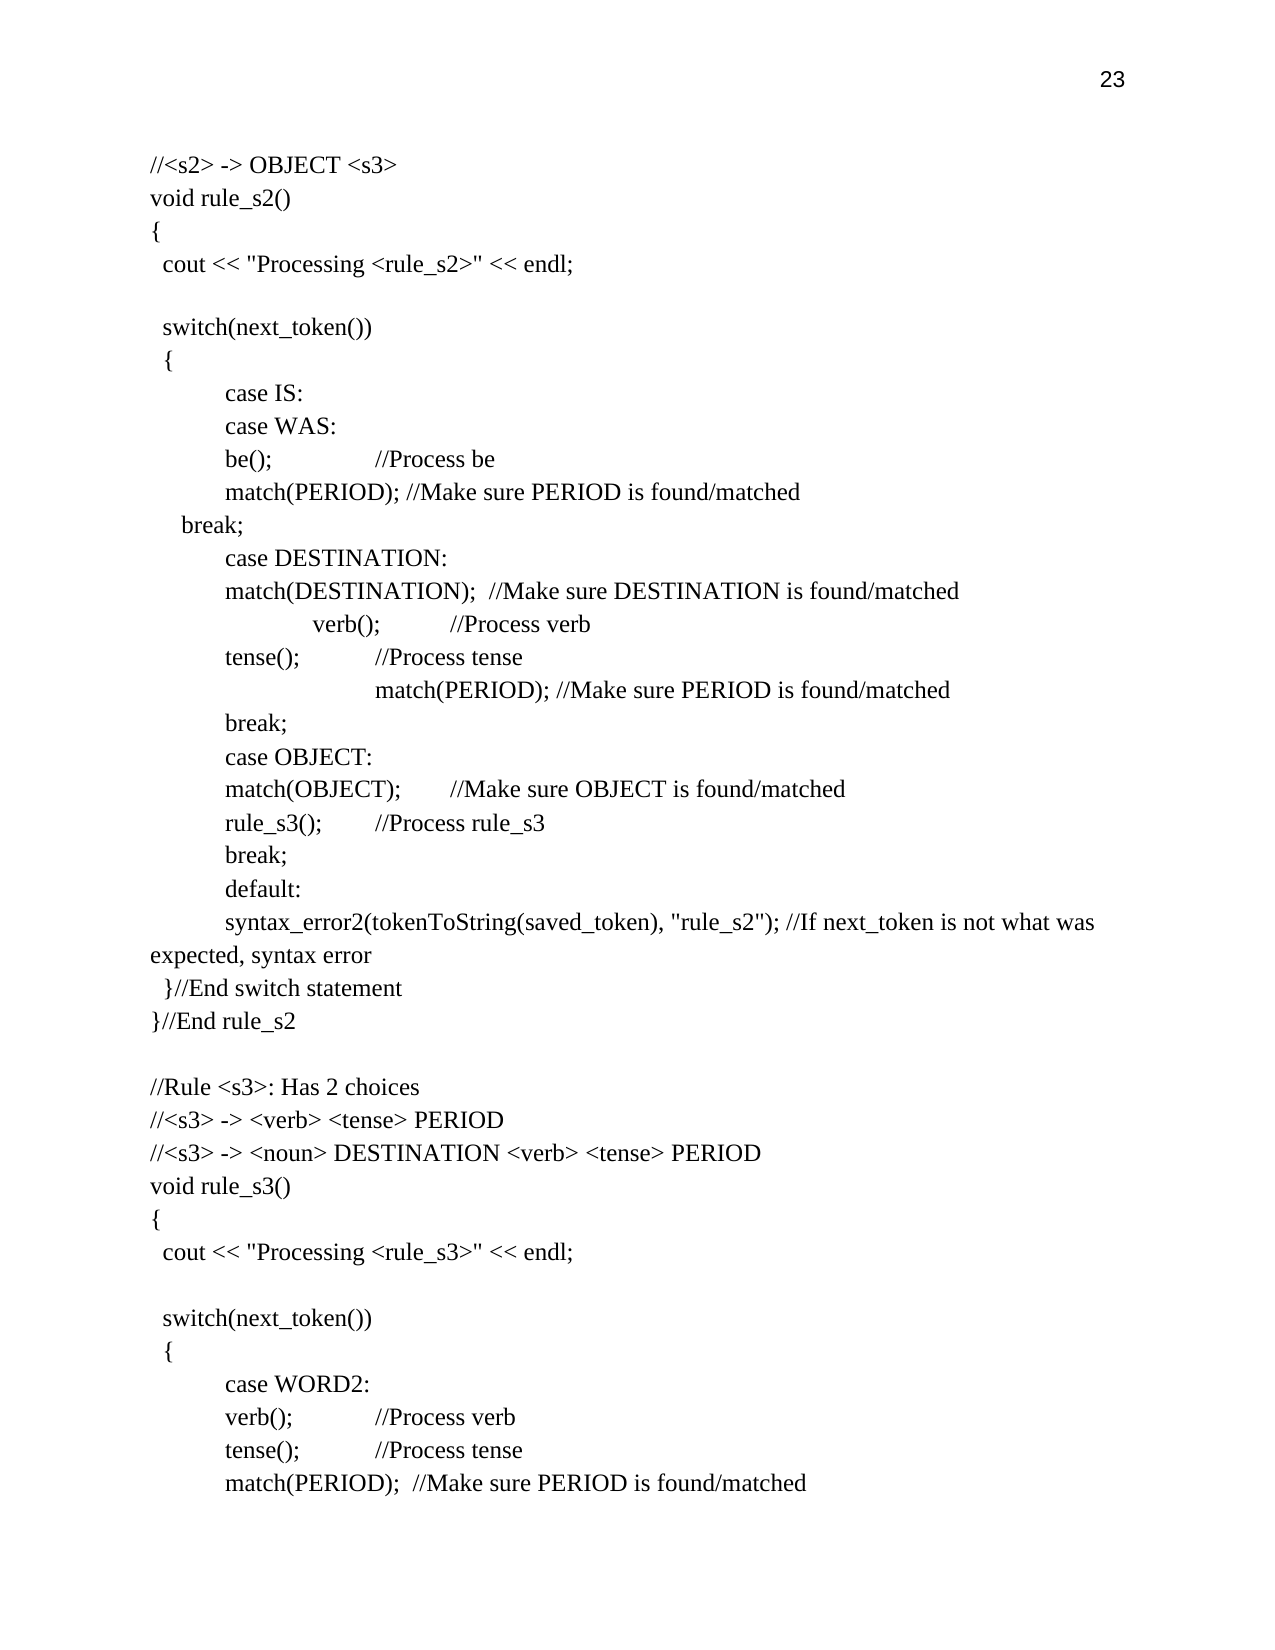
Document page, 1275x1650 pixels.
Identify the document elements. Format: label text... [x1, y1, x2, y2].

text verb(); //Process verb [150, 1402, 1125, 1431]
text //<s2> -> OBJECT <s3> [150, 150, 1125, 179]
text switch(next_token()) [150, 312, 1125, 341]
text { [150, 345, 1125, 374]
text be(); //Process be [150, 444, 1125, 473]
text default: [150, 874, 1125, 902]
text switch(next_token()) [150, 1303, 1125, 1332]
text }//End switch statement [150, 973, 1125, 1001]
text match(PERIOD); //Make sure PERIOD is found/matched [150, 1468, 1125, 1497]
text case WAS: [150, 411, 1125, 440]
text break; [150, 708, 1125, 737]
text tense(); //Process tense [150, 642, 1125, 671]
text void rule_s2() [150, 183, 1125, 212]
text //<s3> -> <verb> <tense> PERIOD [150, 1105, 1125, 1133]
text case WORD2: [150, 1369, 1125, 1398]
text tense(); //Process tense [150, 1435, 1125, 1464]
text case OBJECT: [150, 742, 1125, 770]
text break; [150, 841, 1125, 869]
text { [150, 1336, 1125, 1365]
text break; [150, 510, 1125, 539]
text case IS: [150, 378, 1125, 407]
text { [150, 1204, 1125, 1233]
text //<s3> -> <noun> DESTINATION <verb> <tense> PERIOD [150, 1138, 1125, 1167]
text verb(); //Process verb [150, 609, 1125, 638]
text cout << "Processing <rule_s2>" << endl; [150, 249, 1125, 278]
text match(DESTINATION); //Make sure DESTINATION is found/matched [150, 576, 1125, 605]
text { [150, 216, 1125, 245]
text }//End rule_s2 [150, 1006, 1125, 1034]
text match(PERIOD); //Make sure PERIOD is found/matched [150, 676, 1125, 704]
text //Rule <s3>: Has 2 choices [150, 1072, 1125, 1101]
text match(OBJECT); //Make sure OBJECT is found/matched [150, 774, 1125, 803]
text case DESTINATION: [150, 543, 1125, 572]
text cout << "Processing <rule_s3>" << endl; [150, 1237, 1125, 1266]
text match(PERIOD); //Make sure PERIOD is found/matched [150, 477, 1125, 506]
text void rule_s3() [150, 1171, 1125, 1199]
text syntax_error2(tokenToString(saved_token), "rule_s2"); //If next_token is not what was expected, syntax error [150, 907, 1125, 968]
text rule_s3(); //Process rule_s3 [150, 808, 1125, 836]
